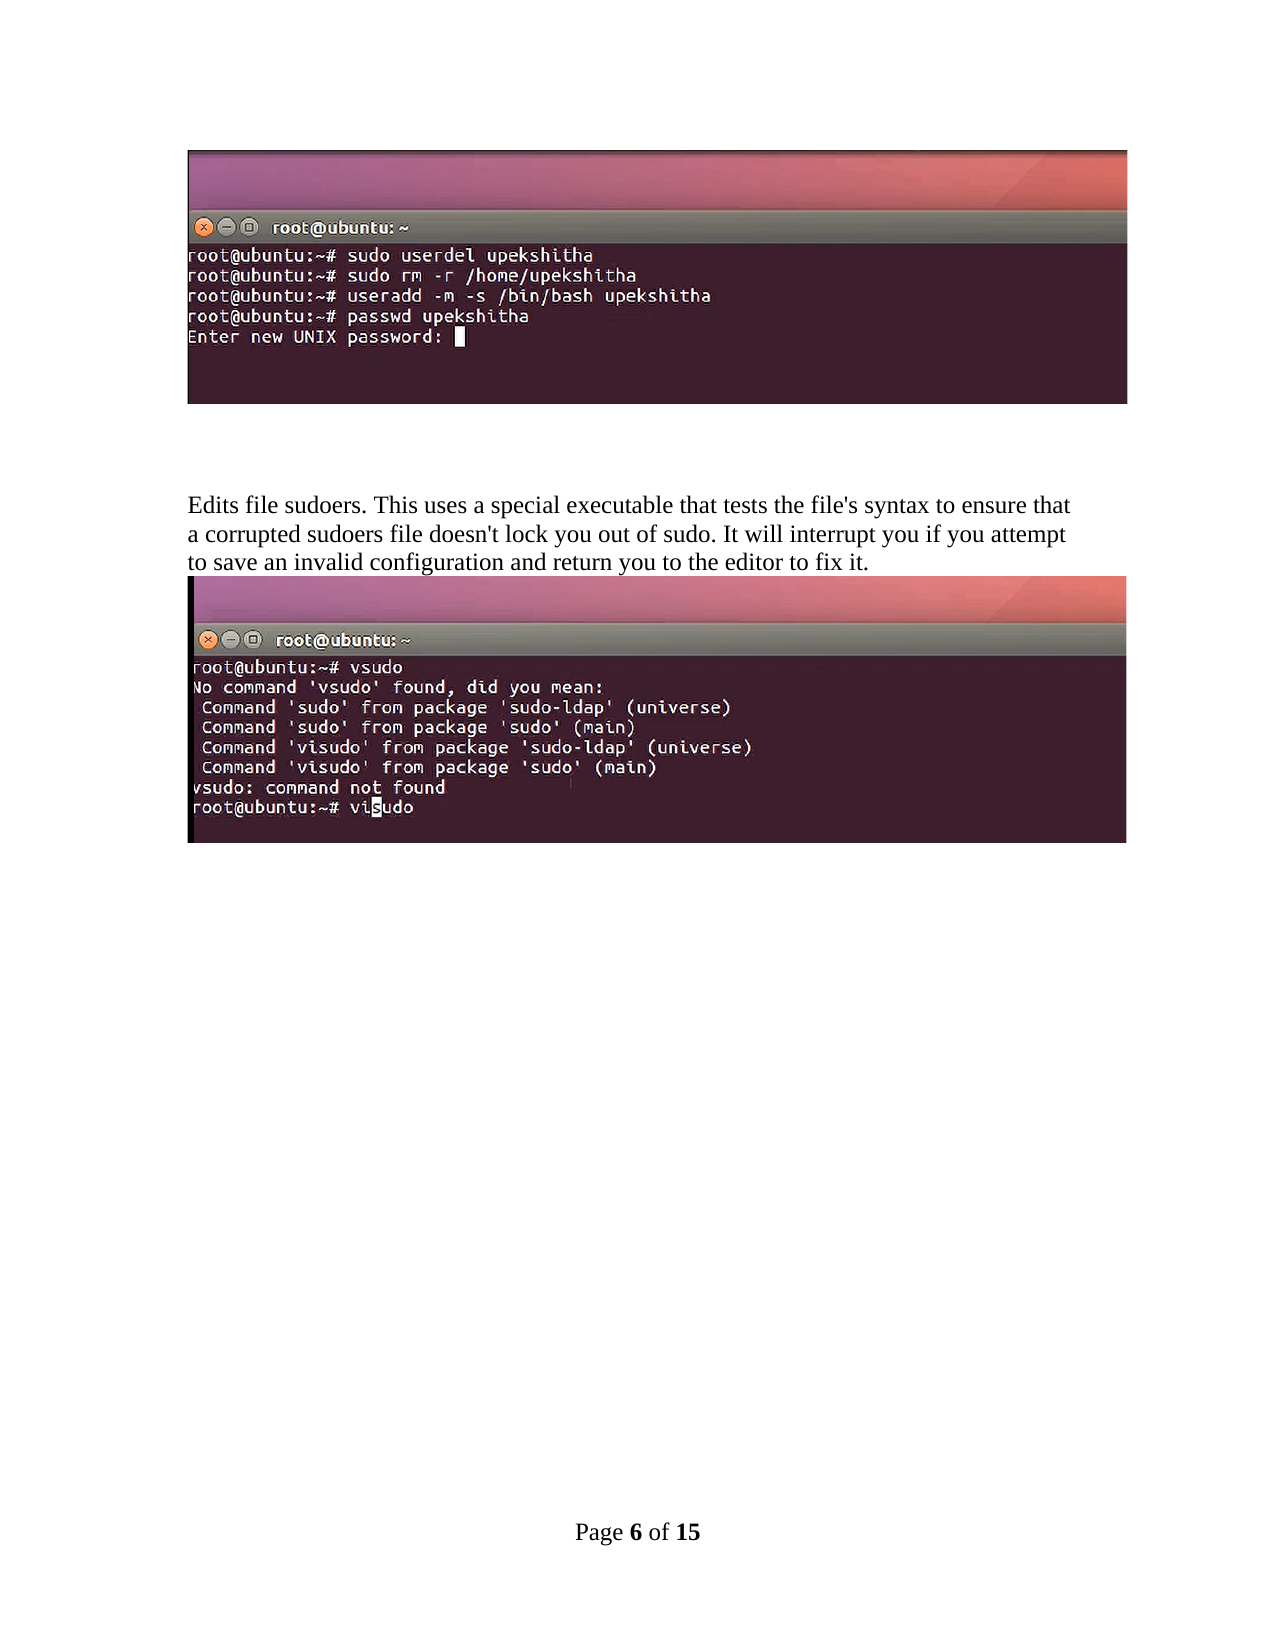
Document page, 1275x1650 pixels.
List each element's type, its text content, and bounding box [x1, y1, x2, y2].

text Edits file sudoers. This uses a special executable that tests the file's syntax to ensure that a corrupted sudoers file doesn't lock you out of sudo. It will interrupt you if you attempt to save an invalid configuration and return you to the editor to fix it. [187, 490, 1087, 576]
picture [187, 576, 1127, 843]
picture [187, 150, 1128, 404]
